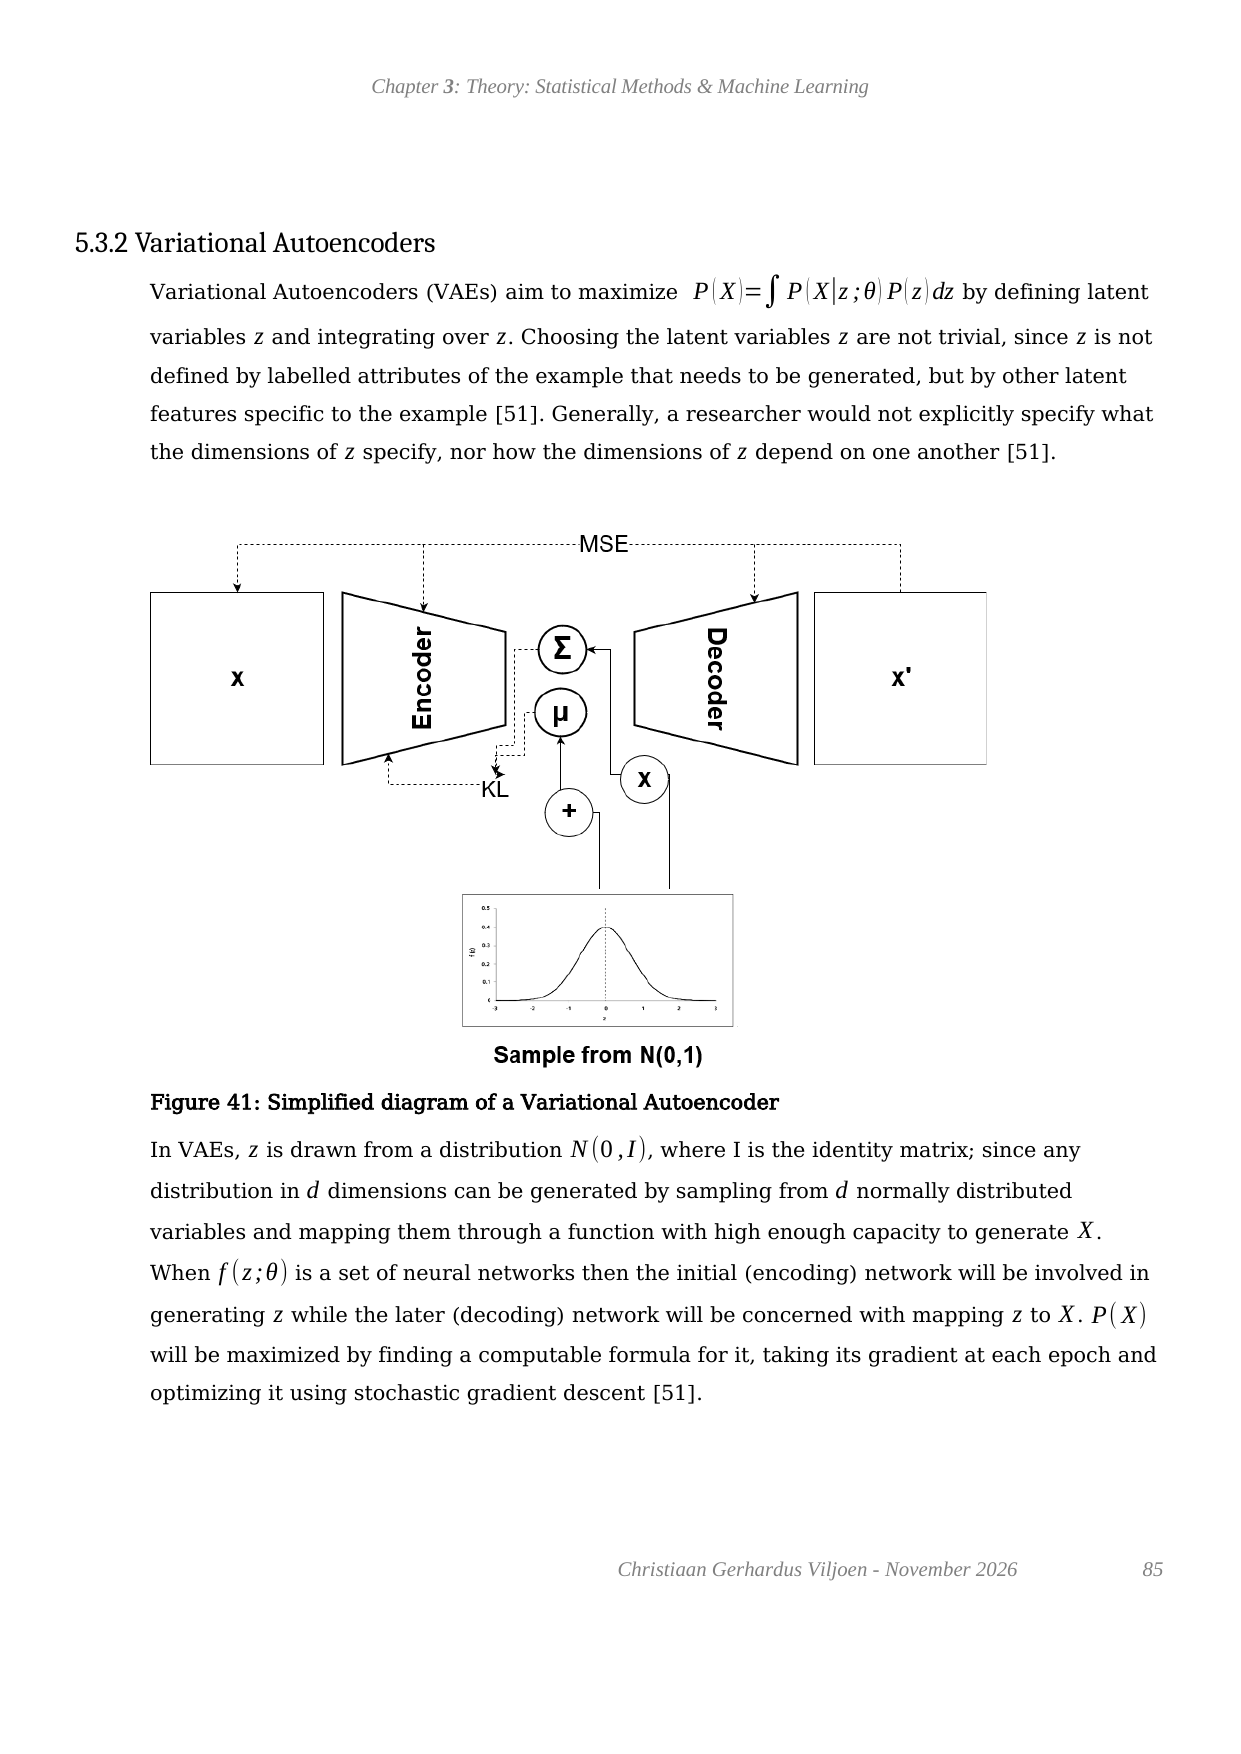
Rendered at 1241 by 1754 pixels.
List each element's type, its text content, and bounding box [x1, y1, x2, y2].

text In VAEs, is drawn from a distribution , where I is the identity matrix; since any distribution in dimensions can be generated by sampling from normally distributed variables and mapping them through a function with high enough capacity to generate . When is a set of neural networks then the initial (encoding) network will be involved in generating while the later (decoding) network will be concerned with mapping to . will be maximized by finding a computable formula for it, taking its gradient at each epoch and optimizing it using stochastic gradient descent . [150, 1134, 1165, 1405]
subtitle Variational Autoencoders [75, 227, 1165, 260]
text Variational Autoencoders (VAEs) aim to maximize by defining latent variables and integrating over . Choosing the latent variables are not trivial, since is not defined by labelled attributes of the example that needs to be generated, but by other latent features specific to the example . Generally, a researcher would not explicitly specify what the dimensions of specify, nor how the dimensions of depend on one another . [150, 273, 1165, 465]
picture [150, 532, 987, 1068]
text Figure 41: Simplified diagram of a Variational Autoencoder [150, 1089, 1165, 1114]
